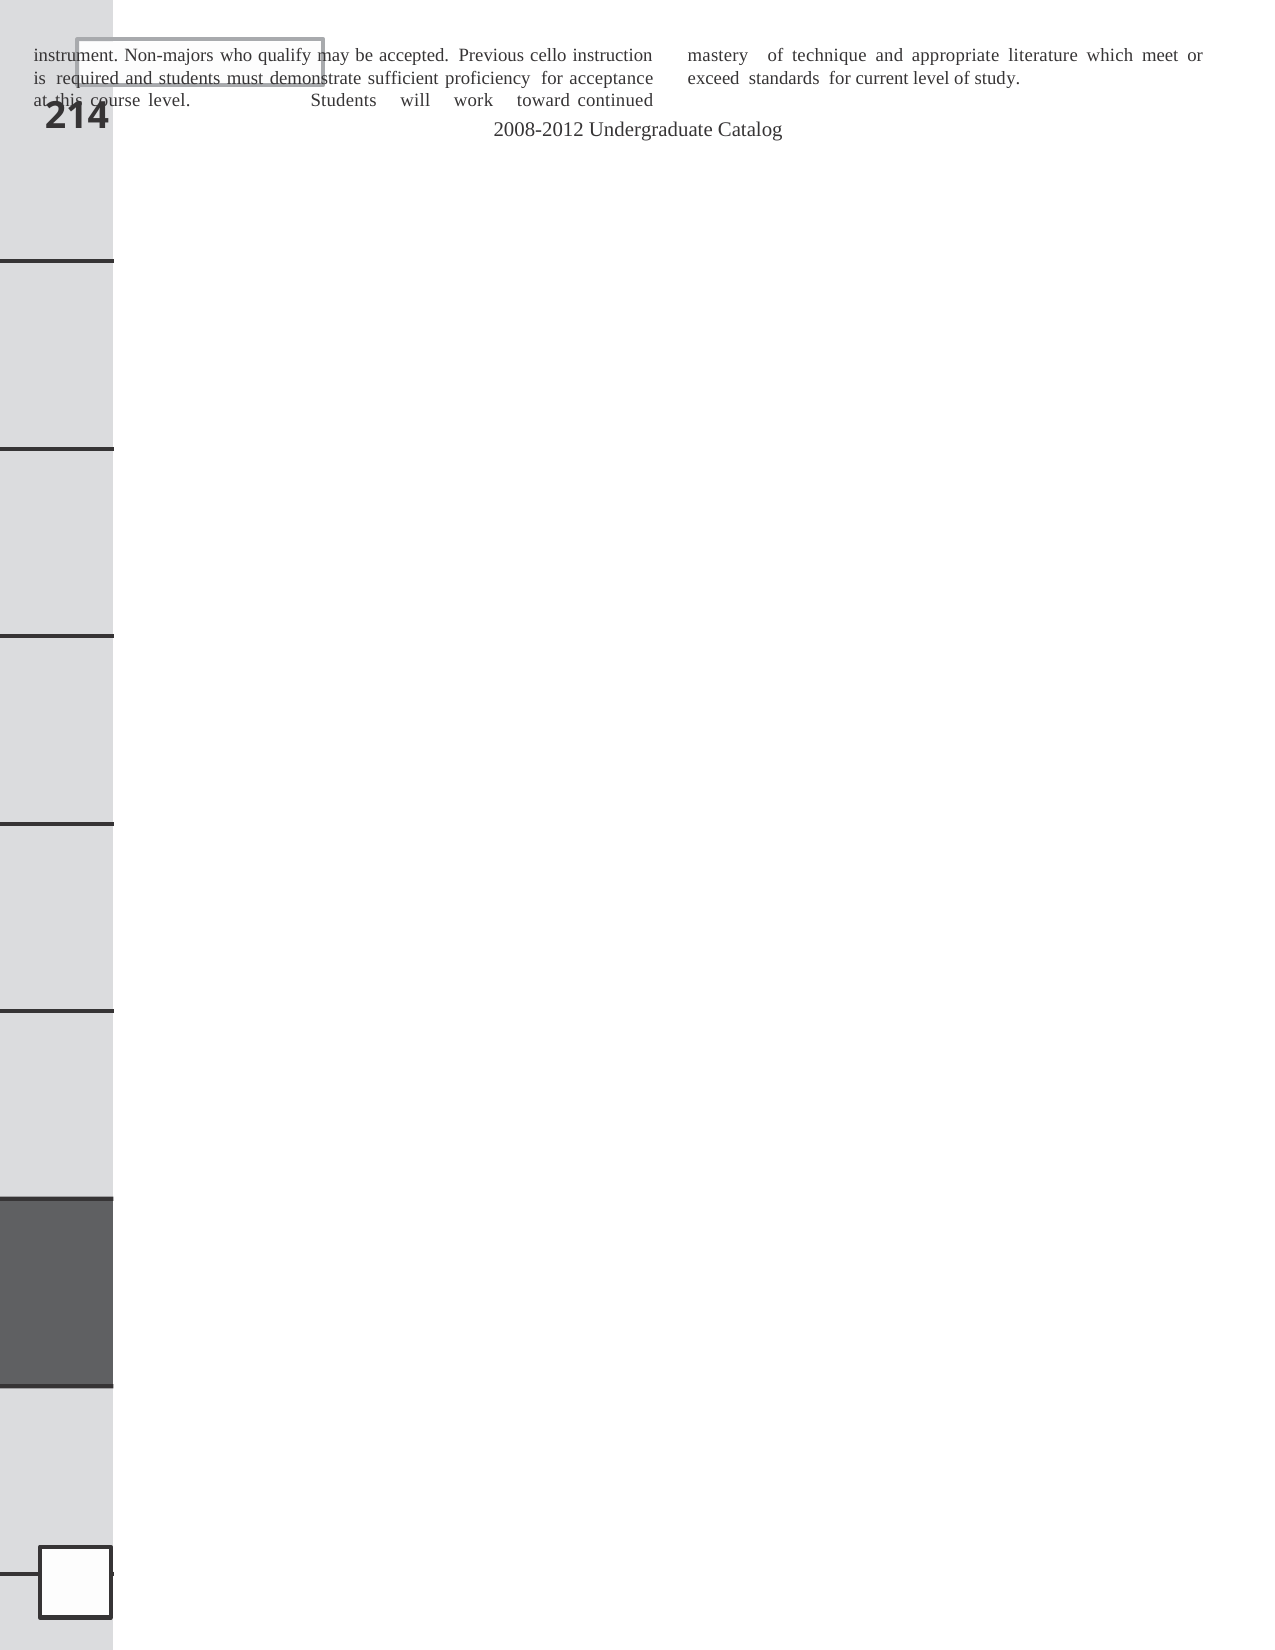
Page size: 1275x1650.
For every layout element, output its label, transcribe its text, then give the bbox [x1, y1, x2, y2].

text 2008-2012 Undergraduate Catalog [493, 117, 1212, 141]
text 214 [44, 111, 115, 138]
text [687, 44, 1203, 89]
